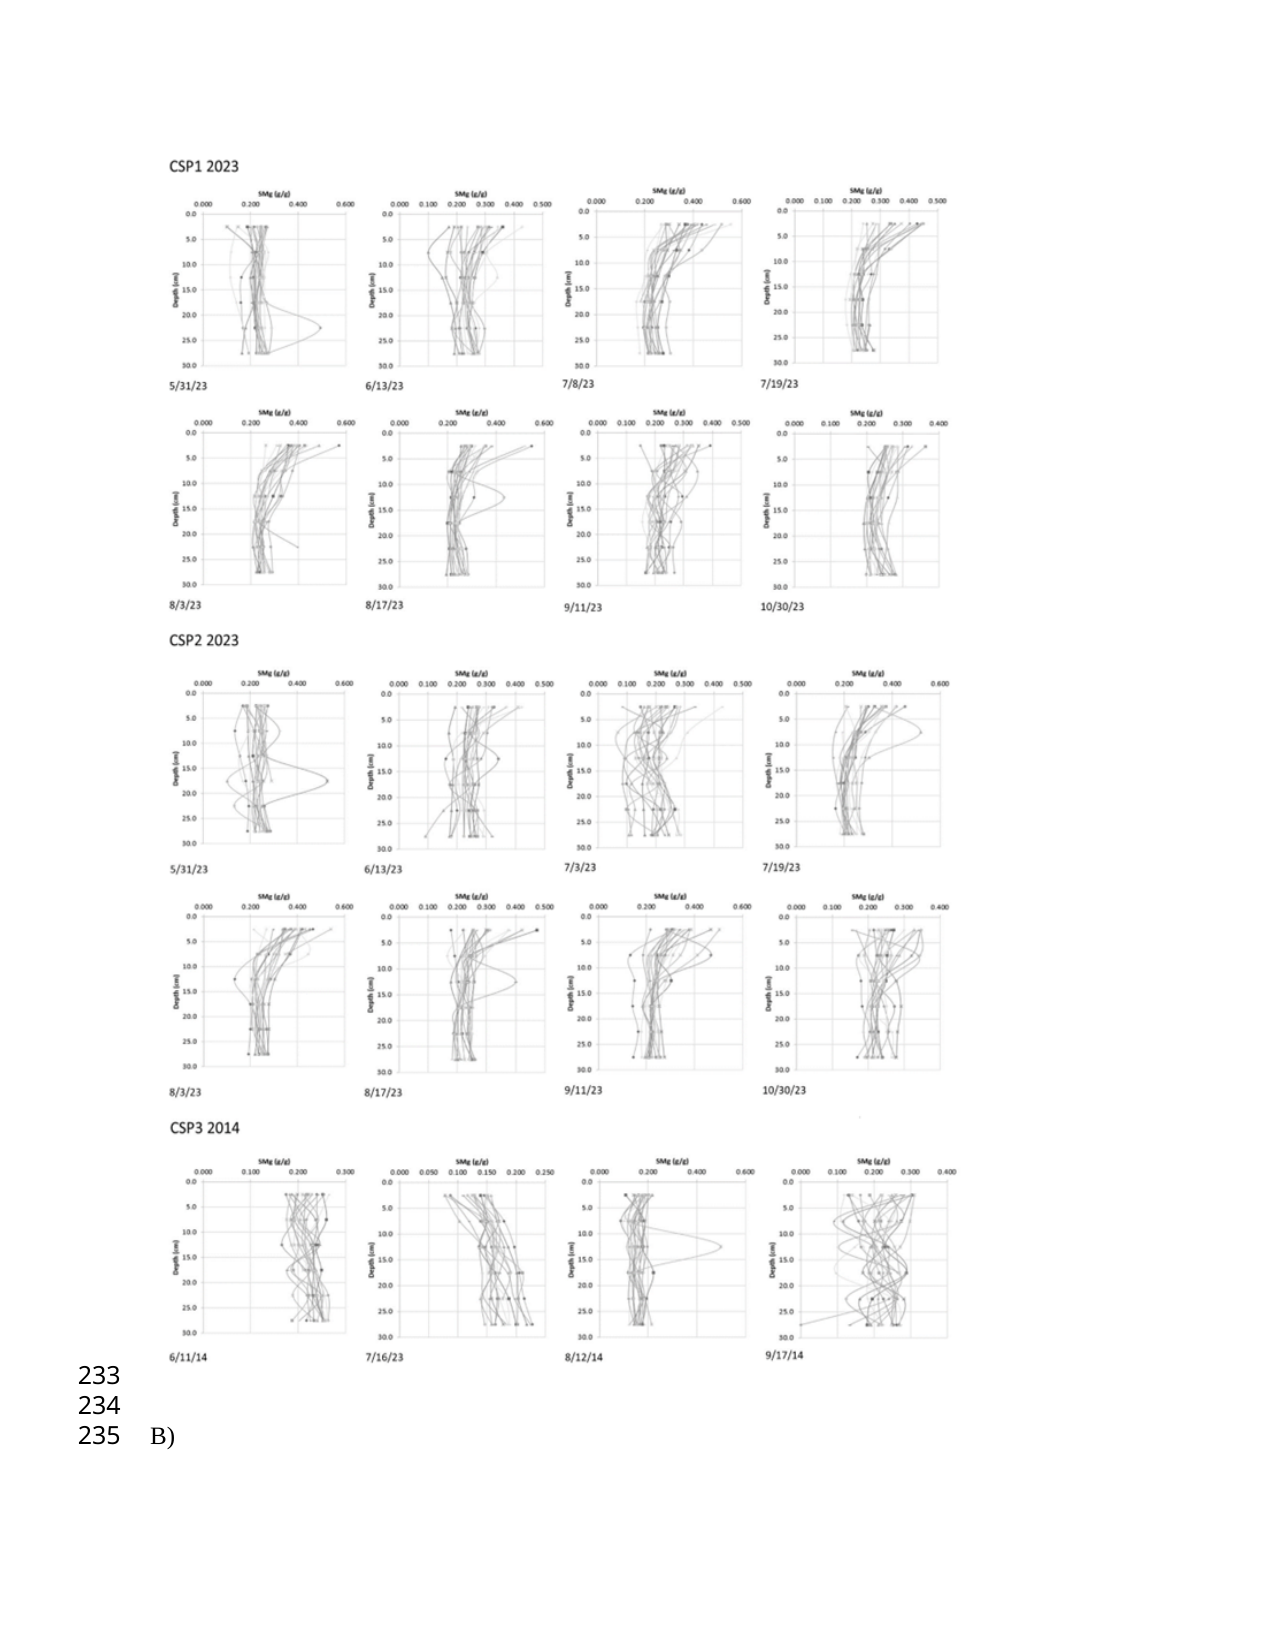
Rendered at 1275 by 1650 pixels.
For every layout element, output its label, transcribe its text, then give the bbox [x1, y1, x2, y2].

picture [150, 150, 977, 1384]
text B) [150, 1421, 1125, 1450]
